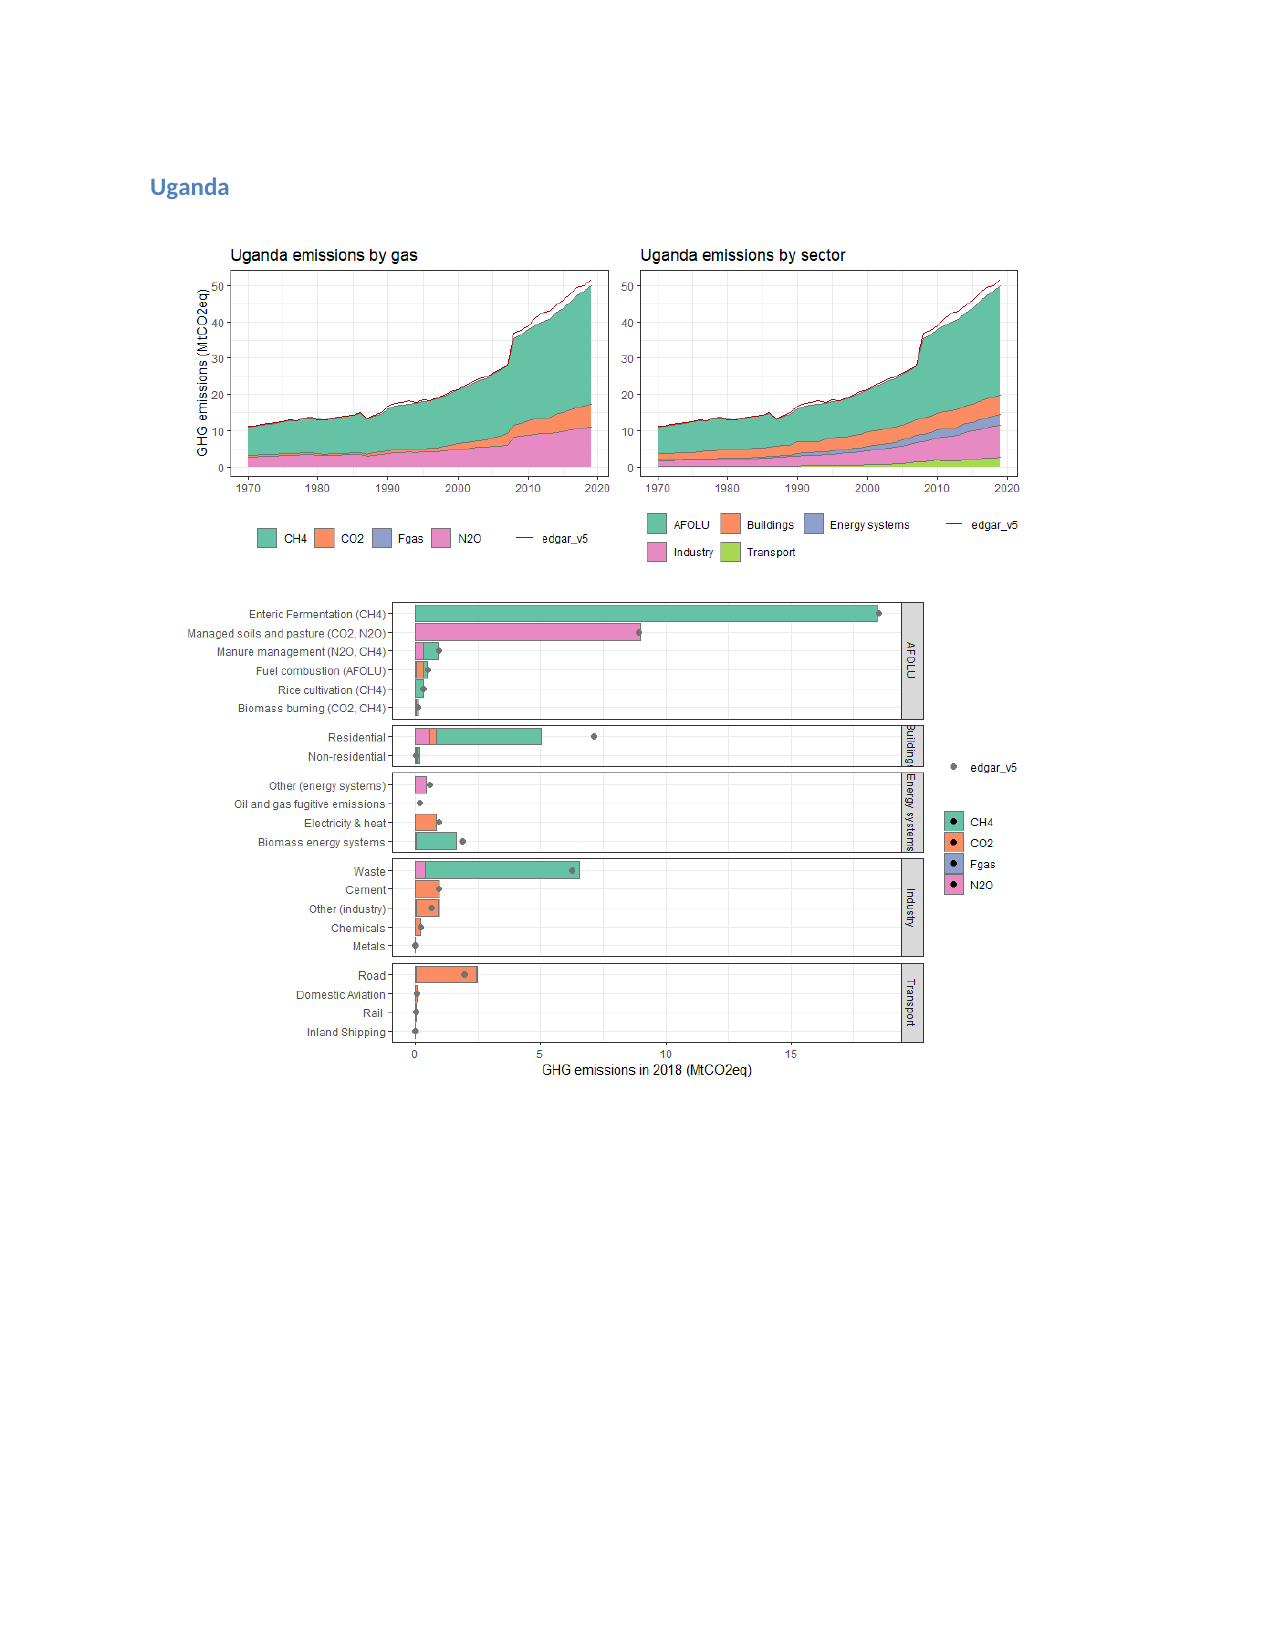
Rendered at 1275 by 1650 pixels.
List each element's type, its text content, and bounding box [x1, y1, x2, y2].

picture [168, 220, 1044, 1096]
subtitle Uganda [150, 171, 1125, 201]
